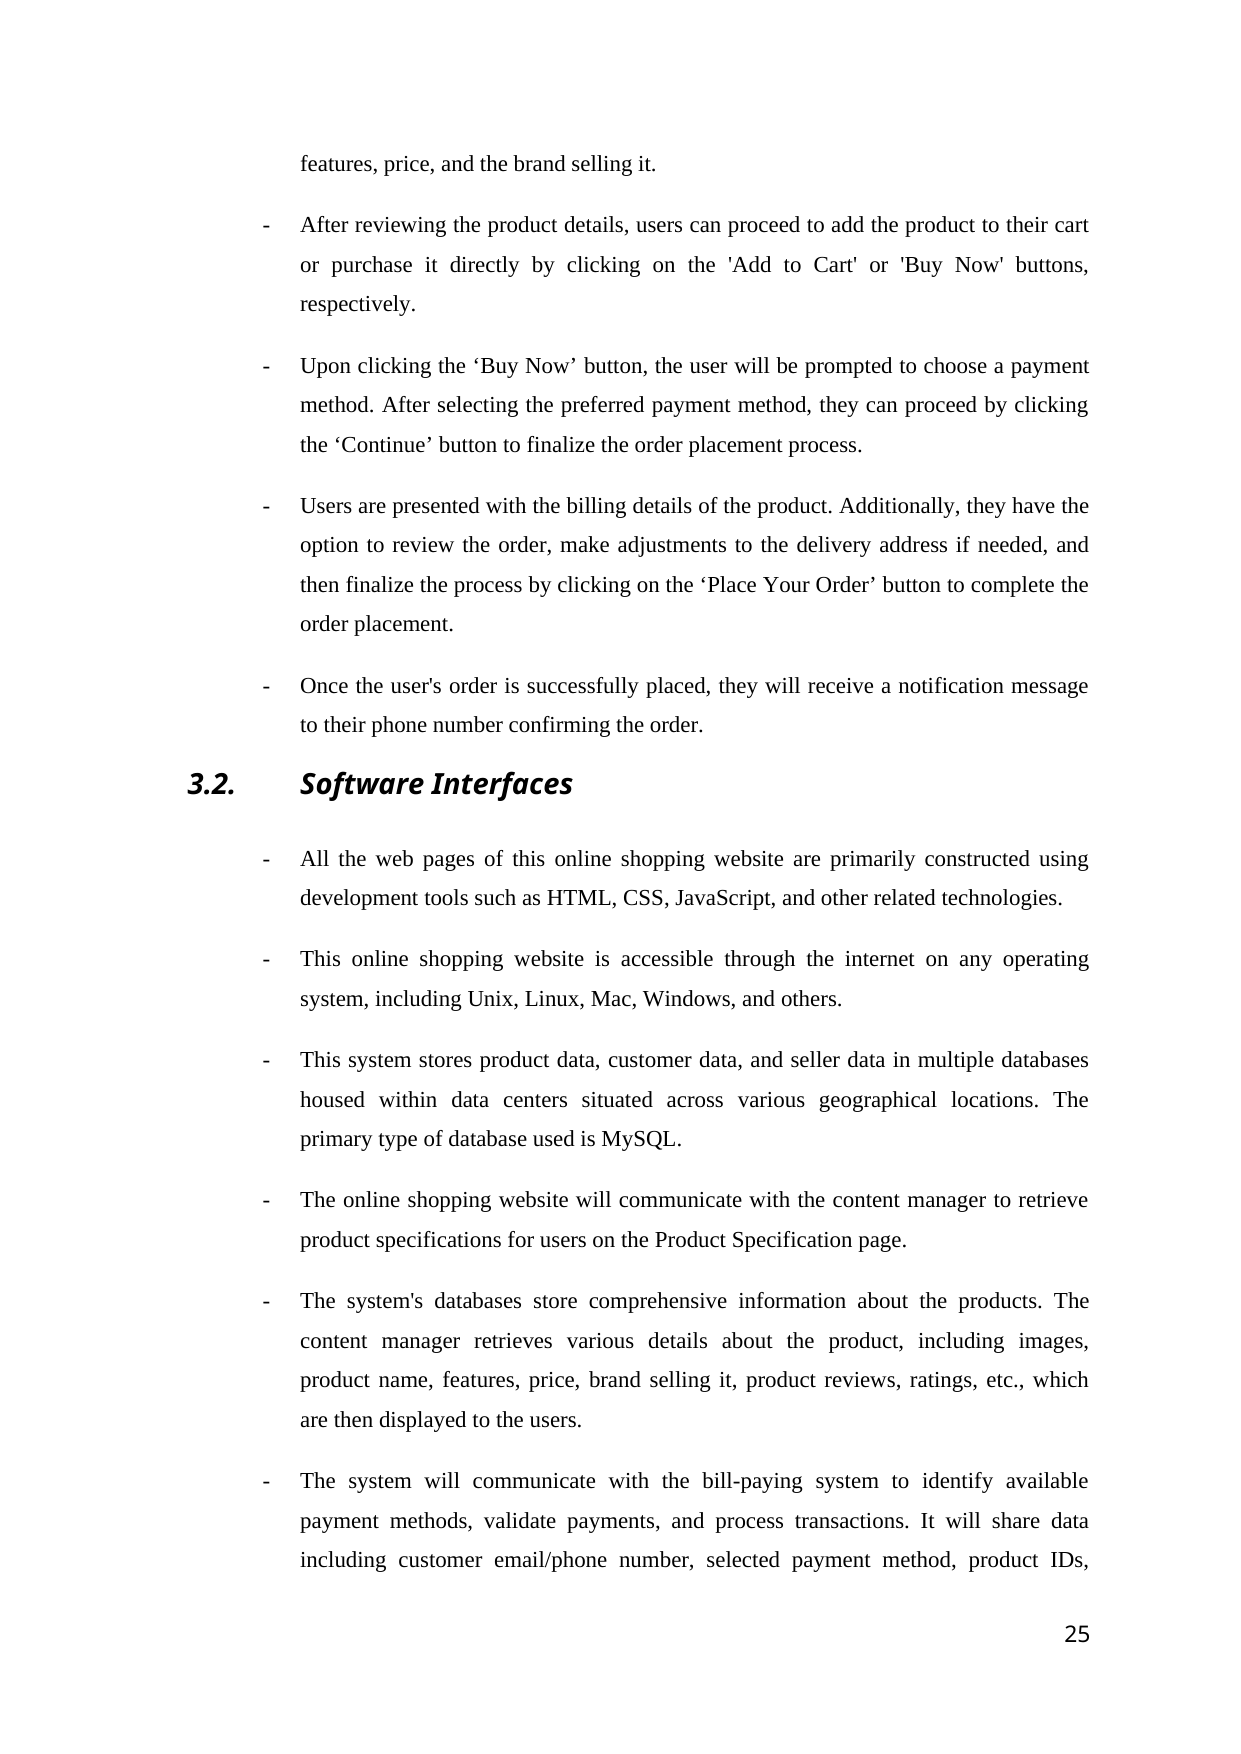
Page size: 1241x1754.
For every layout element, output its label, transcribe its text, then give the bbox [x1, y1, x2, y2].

text The system's databases store comprehensive information about the products. The content manager retrieves various details about the product, including images, product name, features, price, brand selling it, product reviews, ratings, etc., which are then displayed to the users. [262, 1287, 1090, 1432]
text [262, 1467, 1090, 1572]
text Upon clicking the ‘Buy Now’ button, the user will be prompted to choose a payment method. After selecting the preferred payment method, they can proceed by clicking the ‘Continue’ button to finalize the order placement process. [262, 352, 1090, 457]
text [262, 150, 1090, 176]
text The online shopping website will communicate with the content manager to retrieve product specifications for users on the Product Specification page. [262, 1187, 1090, 1252]
text Users are presented with the billing details of the product. Additionally, they have the option to review the order, make adjustments to the delivery address if needed, and then finalize the process by clicking on the ‘Place Your Order’ button to complete the order placement. [262, 492, 1090, 637]
text This system stores product data, customer data, and seller data in multiple databases housed within data centers situated across various geographical locations. The primary type of database used is MySQL. [262, 1046, 1090, 1152]
text Software Interfaces [187, 763, 1090, 803]
text All the web pages of this online shopping website are primarily constructed using development tools such as HTML, CSS, JavaScript, and other related technologies. [262, 844, 1090, 910]
text Once the user's order is successfully placed, they will receive a notification message to their phone number confirming the order. [262, 672, 1090, 738]
text After reviewing the product details, users can proceed to add the product to their cart or purchase it directly by clicking on the 'Add to Cart' or 'Buy Now' buttons, respectively. [262, 211, 1090, 317]
text This online shopping website is accessible through the internet on any operating system, including Unix, Linux, Mac, Windows, and others. [262, 945, 1090, 1011]
